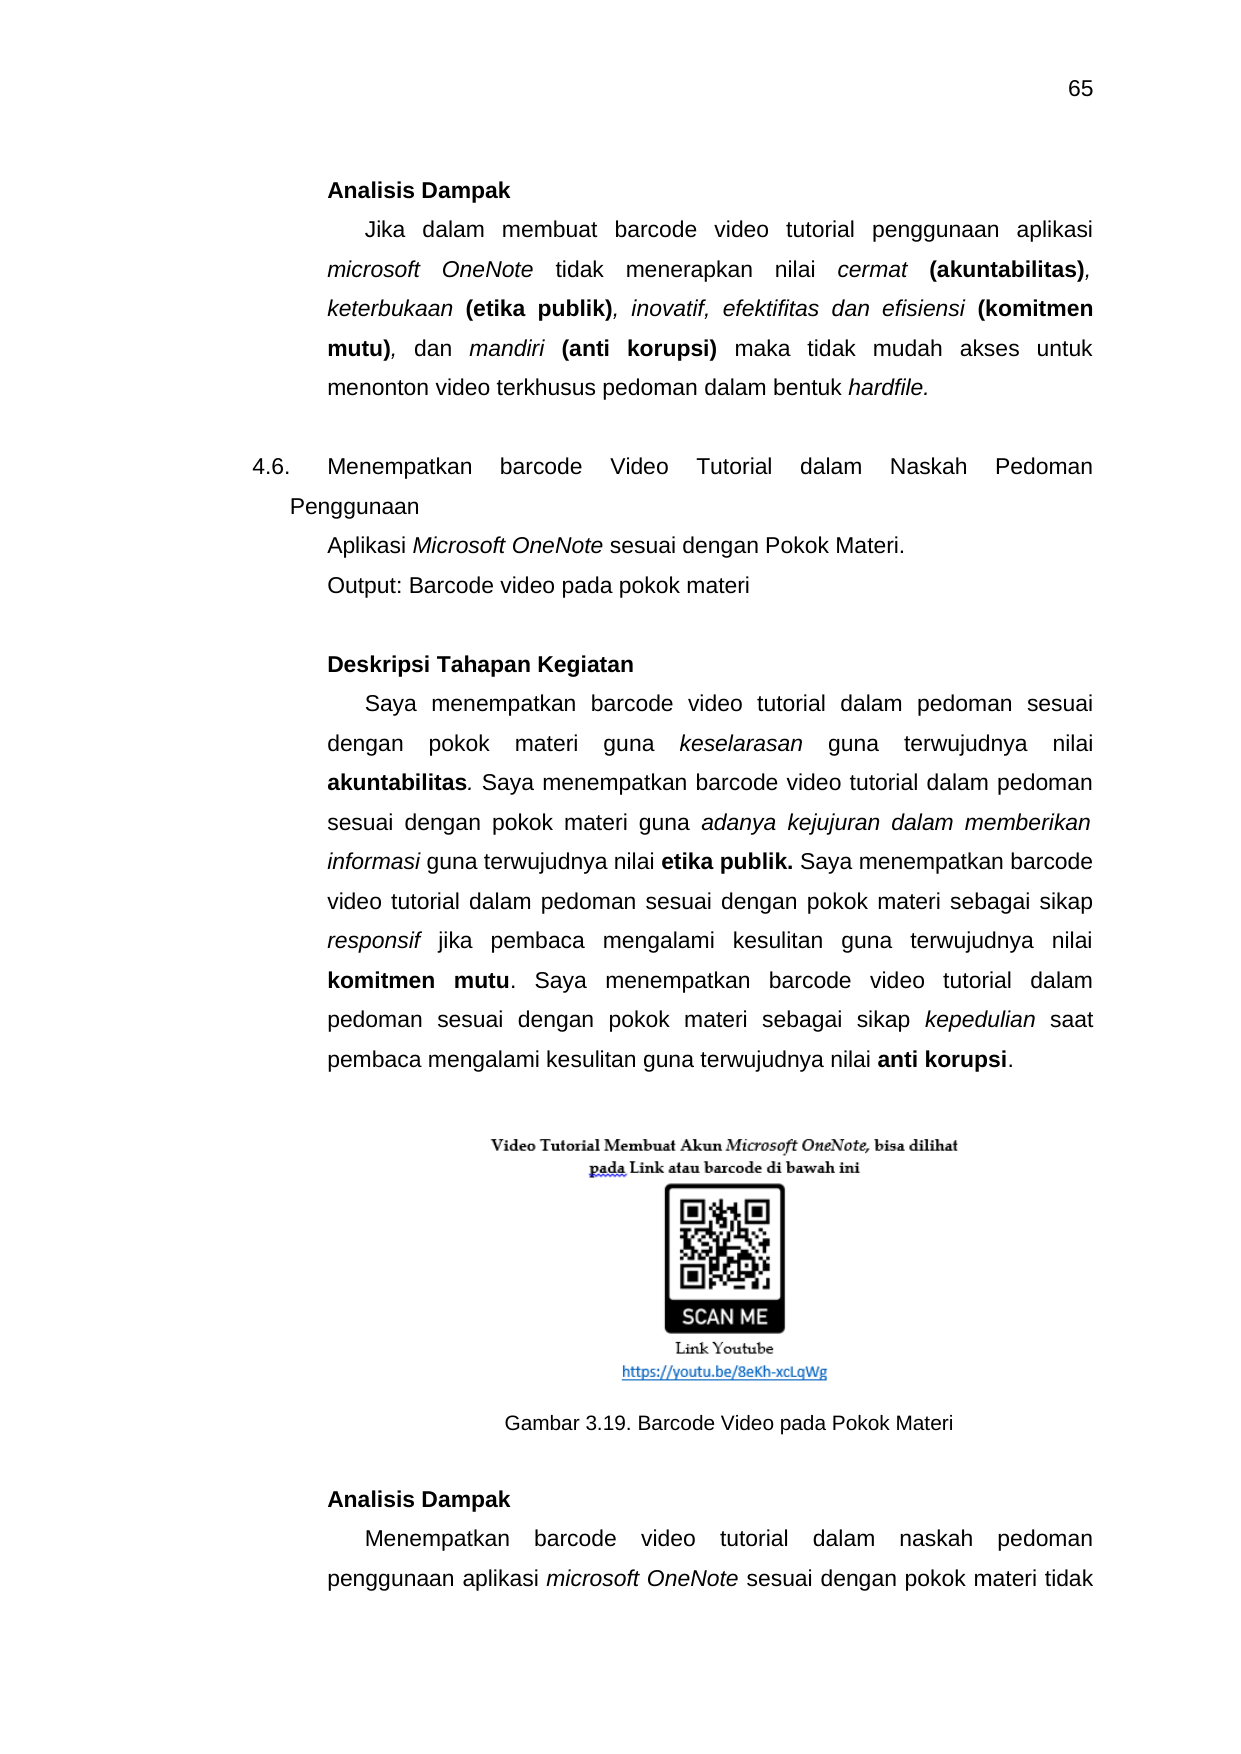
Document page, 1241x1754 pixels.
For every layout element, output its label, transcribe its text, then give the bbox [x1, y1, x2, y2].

list Aplikasi Microsoft OneNote sesuai dengan Pokok Materi. [289, 532, 1093, 559]
list Output: Barcode video pada pokok materi [327, 572, 1093, 598]
text Jika dalam membuat barcode video tutorial penggunaan aplikasi microsoft OneNote tidak menerapkan nilai cermat (akuntabilitas), keterbukaan (etika publik), inovatif, efektifitas dan efisiensi (komitmen mutu), dan mandiri (anti korupsi) maka tidak mudah akses untuk menonton video terkhusus pedoman dalam bentuk hardfile. [327, 216, 1093, 401]
list Menempatkan barcode Video Tutorial dalam Naskah Pedoman Penggunaan [252, 453, 1093, 519]
list Gambar 3.19. Barcode Video pada Pokok Materi [364, 1411, 1093, 1434]
list Deskripsi Tahapan Kegiatan [289, 651, 1093, 677]
list Analisis Dampak [289, 1486, 1093, 1512]
picture [466, 1124, 992, 1398]
text Analisis Dampak [289, 177, 1093, 203]
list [327, 1525, 1093, 1591]
list Saya menempatkan barcode video tutorial dalam pedoman sesuai dengan pokok materi guna keselarasan guna terwujudnya nilai akuntabilitas. Saya menempatkan barcode video tutorial dalam pedoman sesuai dengan pokok materi guna adanya kejujuran dalam memberikan informasi guna terwujudnya nilai etika publik. Saya menempatkan barcode video tutorial dalam pedoman sesuai dengan pokok materi sebagai sikap responsif jika pembaca mengalami kesulitan guna terwujudnya nilai komitmen mutu. Saya menempatkan barcode video tutorial dalam pedoman sesuai dengan pokok materi sebagai sikap kepedulian saat pembaca mengalami kesulitan guna terwujudnya nilai anti korupsi. [327, 690, 1093, 1072]
